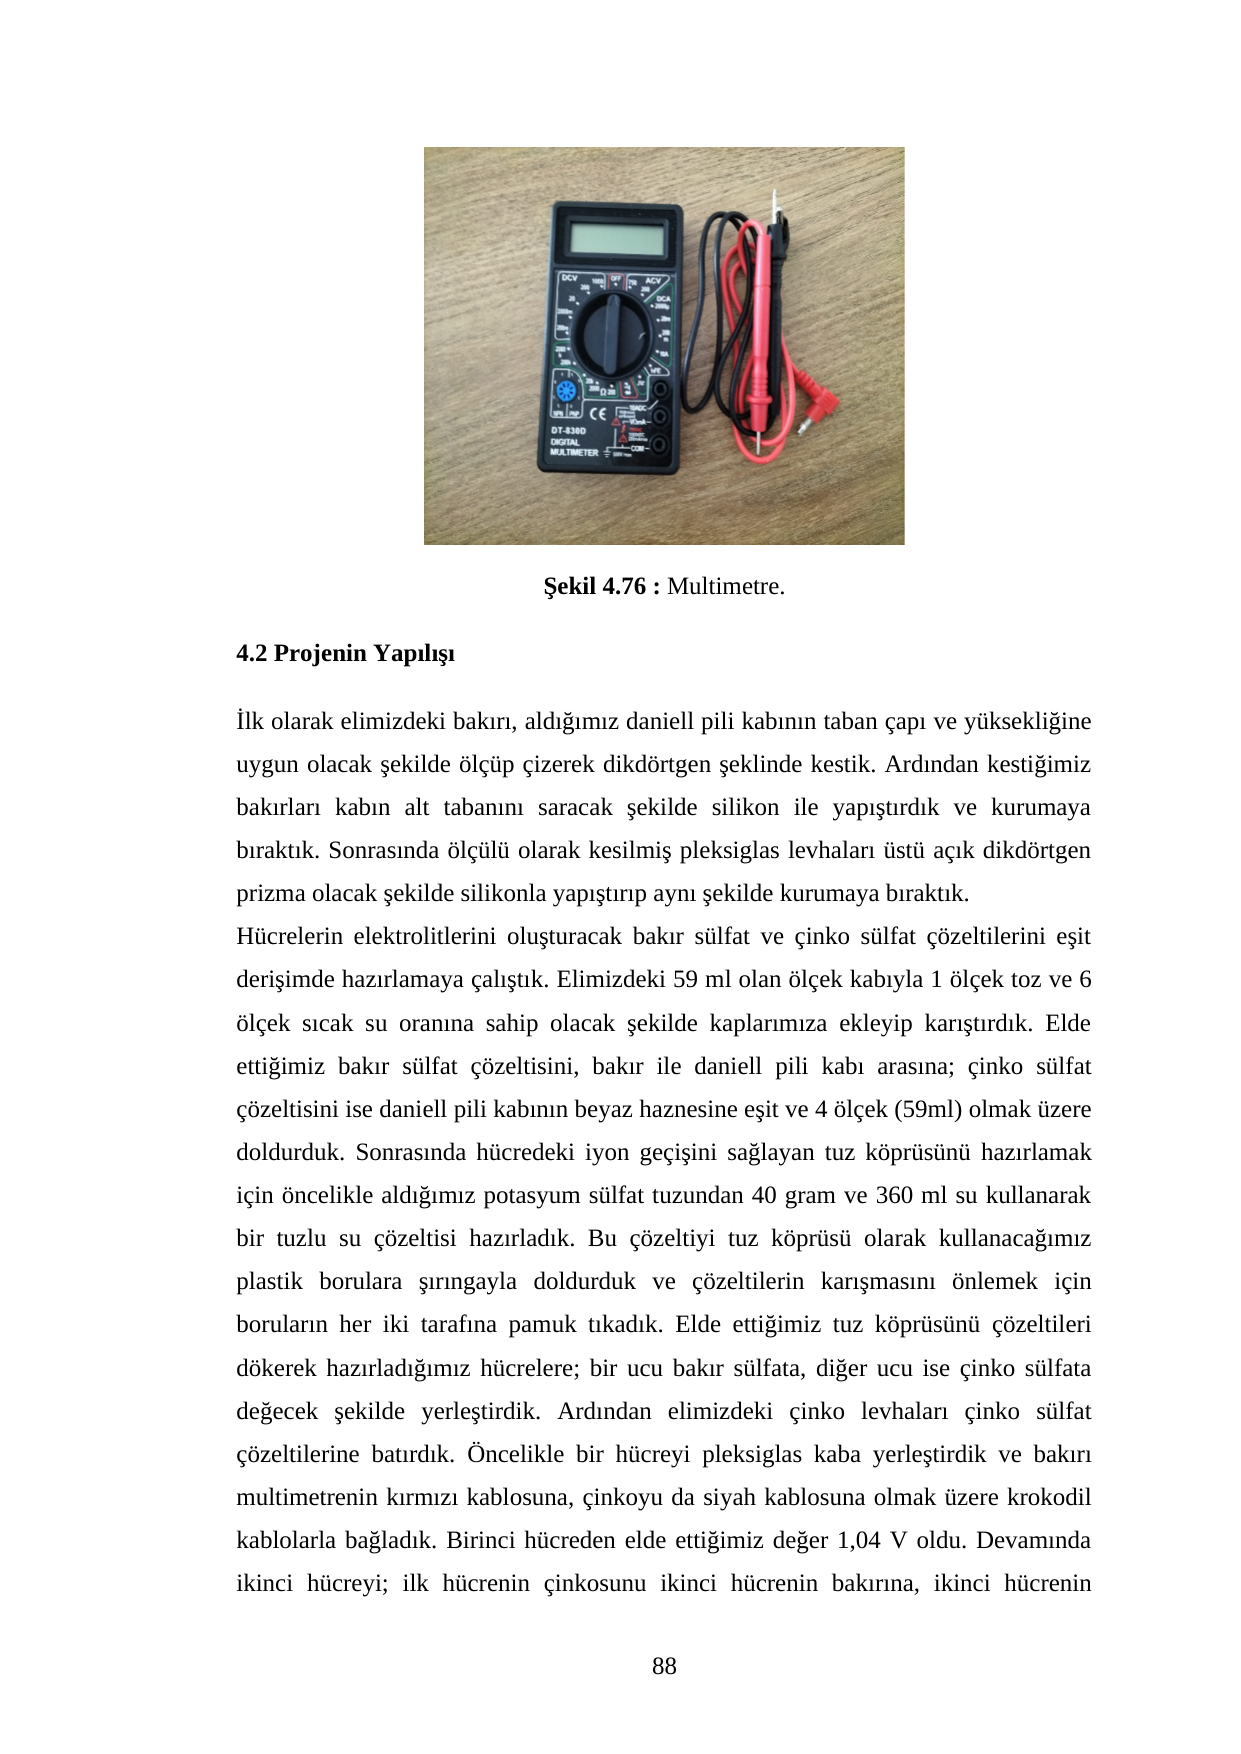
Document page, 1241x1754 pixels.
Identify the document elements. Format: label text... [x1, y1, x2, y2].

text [236, 921, 1092, 1597]
subtitle Projenin Yapılışı [236, 638, 1092, 666]
picture [424, 147, 905, 545]
text İlk olarak elimizdeki bakırı, aldığımız daniell pili kabının taban çapı ve yüksekliğine uygun olacak şekilde ölçüp çizerek dikdörtgen şeklinde kestik. Ardından kestiğimiz bakırları kabın alt tabanını saracak şekilde silikon ile yapıştırdık ve kurumaya bıraktık. Sonrasında ölçülü olarak kesilmiş pleksiglas levhaları üstü açık dikdörtgen prizma olacak şekilde silikonla yapıştırıp aynı şekilde kurumaya bıraktık. [236, 706, 1092, 907]
